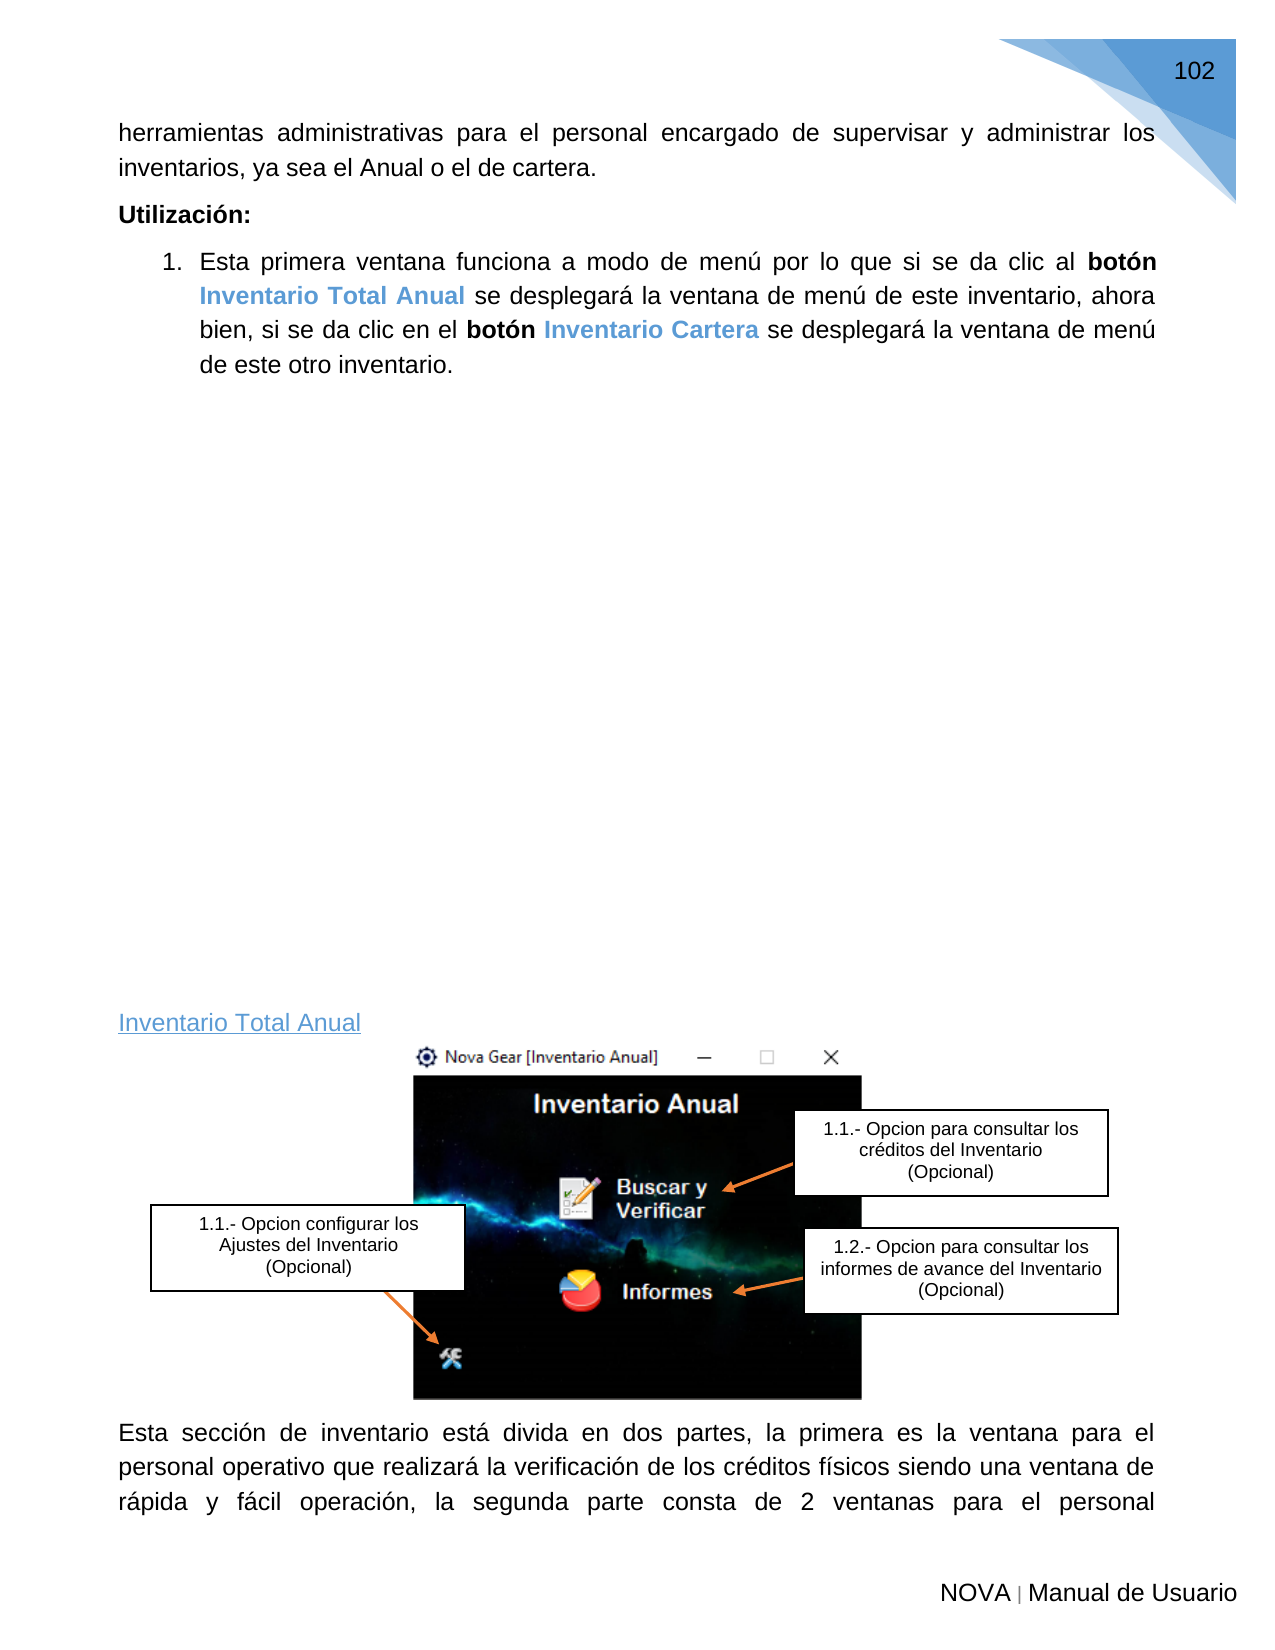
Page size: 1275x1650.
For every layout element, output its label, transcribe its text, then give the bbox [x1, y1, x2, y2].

subtitle Inventario Total Anual [118, 1008, 1157, 1036]
picture [997, 39, 1236, 205]
text Utilización: [118, 199, 1157, 228]
picture [413, 1042, 862, 1400]
list Esta primera ventana funciona a modo de menú por lo que si se da clic al botón Inventario Total Anual se desplegará la ventana de menú de este inventario, ahora bien, si se da clic en el botón Inventario Cartera se desplegará la ventana de menú de este otro inventario. [162, 247, 1157, 379]
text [118, 118, 1157, 181]
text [118, 1417, 1157, 1515]
